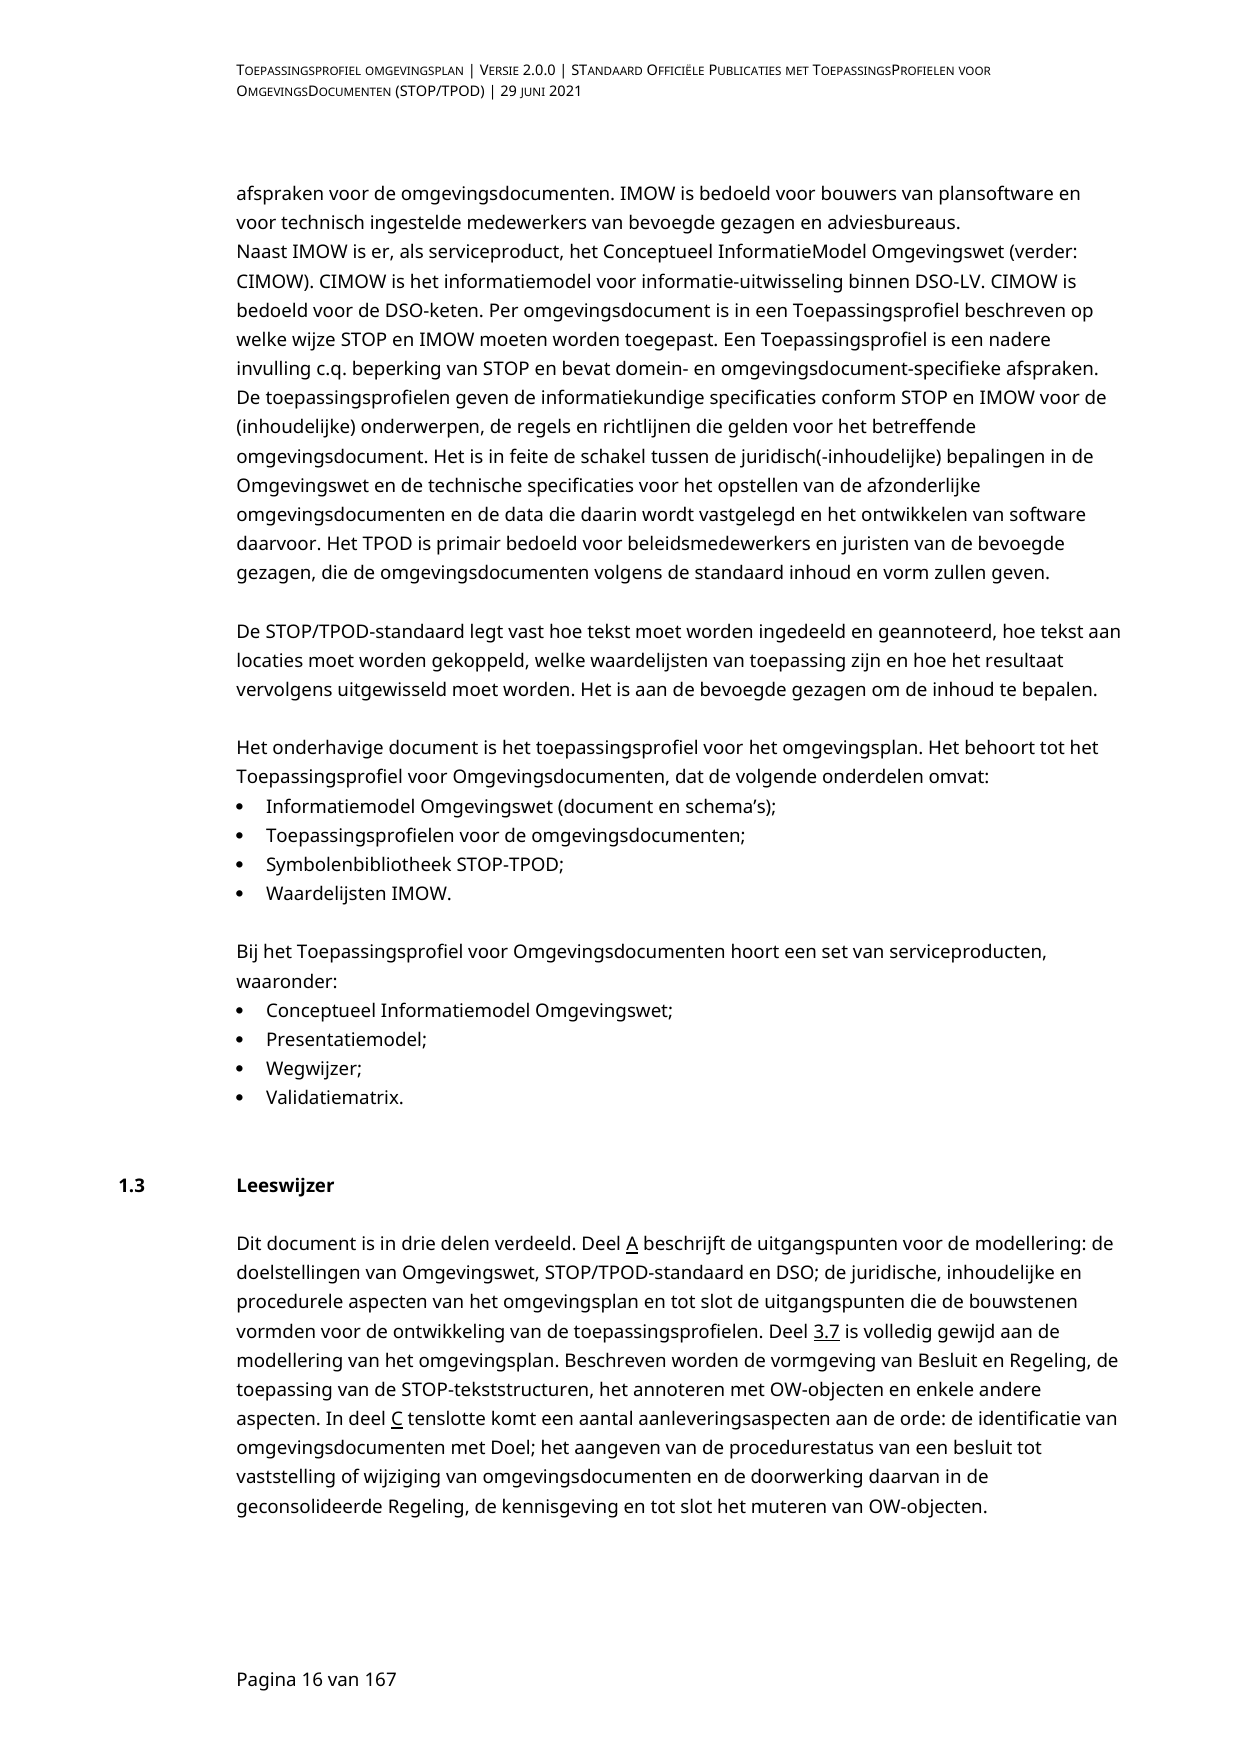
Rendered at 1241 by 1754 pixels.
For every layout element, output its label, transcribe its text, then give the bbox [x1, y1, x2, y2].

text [236, 177, 1122, 236]
text De STOP/TPOD-standaard legt vast hoe tekst moet worden ingedeeld en geannoteerd, hoe tekst aan locaties moet worden gekoppeld, welke waardelijsten van toepassing zijn en hoe het resultaat vervolgens uitgewisseld moet worden. Het is aan de bevoegde gezagen om de inhoud te bepalen. [236, 615, 1122, 702]
text Symbolenbibliotheek STOP-TPOD; [236, 848, 1122, 877]
text Informatiemodel Omgevingswet (document en schema’s); [236, 790, 1122, 819]
text Het onderhavige document is het toepassingsprofiel voor . Het behoort tot het Toepassingsprofiel voor Omgevingsdocumenten, dat de volgende onderdelen omvat: [236, 731, 1122, 790]
text Wegwijzer; [236, 1052, 1122, 1081]
text Waardelijsten IMOW. [236, 877, 1122, 906]
text Validatiematrix. [236, 1081, 1122, 1111]
text Dit document is in drie delen verdeeld. Deel A beschrijft de uitgangspunten voor de modellering: de doelstellingen van Omgevingswet, STOP/TPOD-standaard en DSO; de juridische, inhoudelijke en procedurele aspecten van het omgevingsplan en tot slot de uitgangspunten die de bouwstenen vormden voor de ontwikkeling van de toepassingsprofielen. Deel 3.7 is volledig gewijd aan de modellering van het omgevingsplan. Beschreven worden de vormgeving van Besluit en Regeling, de toepassing van de STOP-tekststructuren, het annoteren met OW-objecten en enkele andere aspecten. In deel C tenslotte komt een aantal aanleveringsaspecten aan de orde: de identificatie van omgevingsdocumenten met Doel; het aangeven van de procedurestatus van een besluit tot vaststelling of wijziging van omgevingsdocumenten en de doorwerking daarvan in de geconsolideerde Regeling, de kennisgeving en tot slot het muteren van OW-objecten. [236, 1227, 1122, 1519]
text Naast IMOW is er, als serviceproduct, het Conceptueel InformatieModel Omgevingswet (verder: CIMOW). CIMOW is het informatiemodel voor informatie-uitwisseling binnen DSO-LV. CIMOW is bedoeld voor de DSO-keten. Per omgevingsdocument is in een Toepassingsprofiel beschreven op welke wijze STOP en IMOW moeten worden toegepast. Een Toepassingsprofiel is een nadere invulling c.q. beperking van STOP en bevat domein- en omgevingsdocument-specifieke afspraken. De toepassingsprofielen geven de informatiekundige specificaties conform STOP en IMOW voor de (inhoudelijke) onderwerpen, de regels en richtlijnen die gelden voor het betreffende omgevingsdocument. Het is in feite de schakel tussen de juridisch(-inhoudelijke) bepalingen in de Omgevingswet en de technische specificaties voor het opstellen van de afzonderlijke omgevingsdocumenten en de data die daarin wordt vastgelegd en het ontwikkelen van software daarvoor. Het TPOD is primair bedoeld voor beleidsmedewerkers en juristen van de bevoegde gezagen, die de omgevingsdocumenten volgens de standaard inhoud en vorm zullen geven. [236, 236, 1122, 586]
text Presentatiemodel; [236, 1023, 1122, 1052]
text Toepassingsprofielen voor de omgevingsdocumenten; [236, 819, 1122, 848]
text Conceptueel Informatiemodel Omgevingswet; [236, 994, 1122, 1023]
text Bij het Toepassingsprofiel voor Omgevingsdocumenten hoort een set van serviceproducten, waaronder: [236, 936, 1122, 994]
subtitle Leeswijzer [118, 1169, 1122, 1198]
